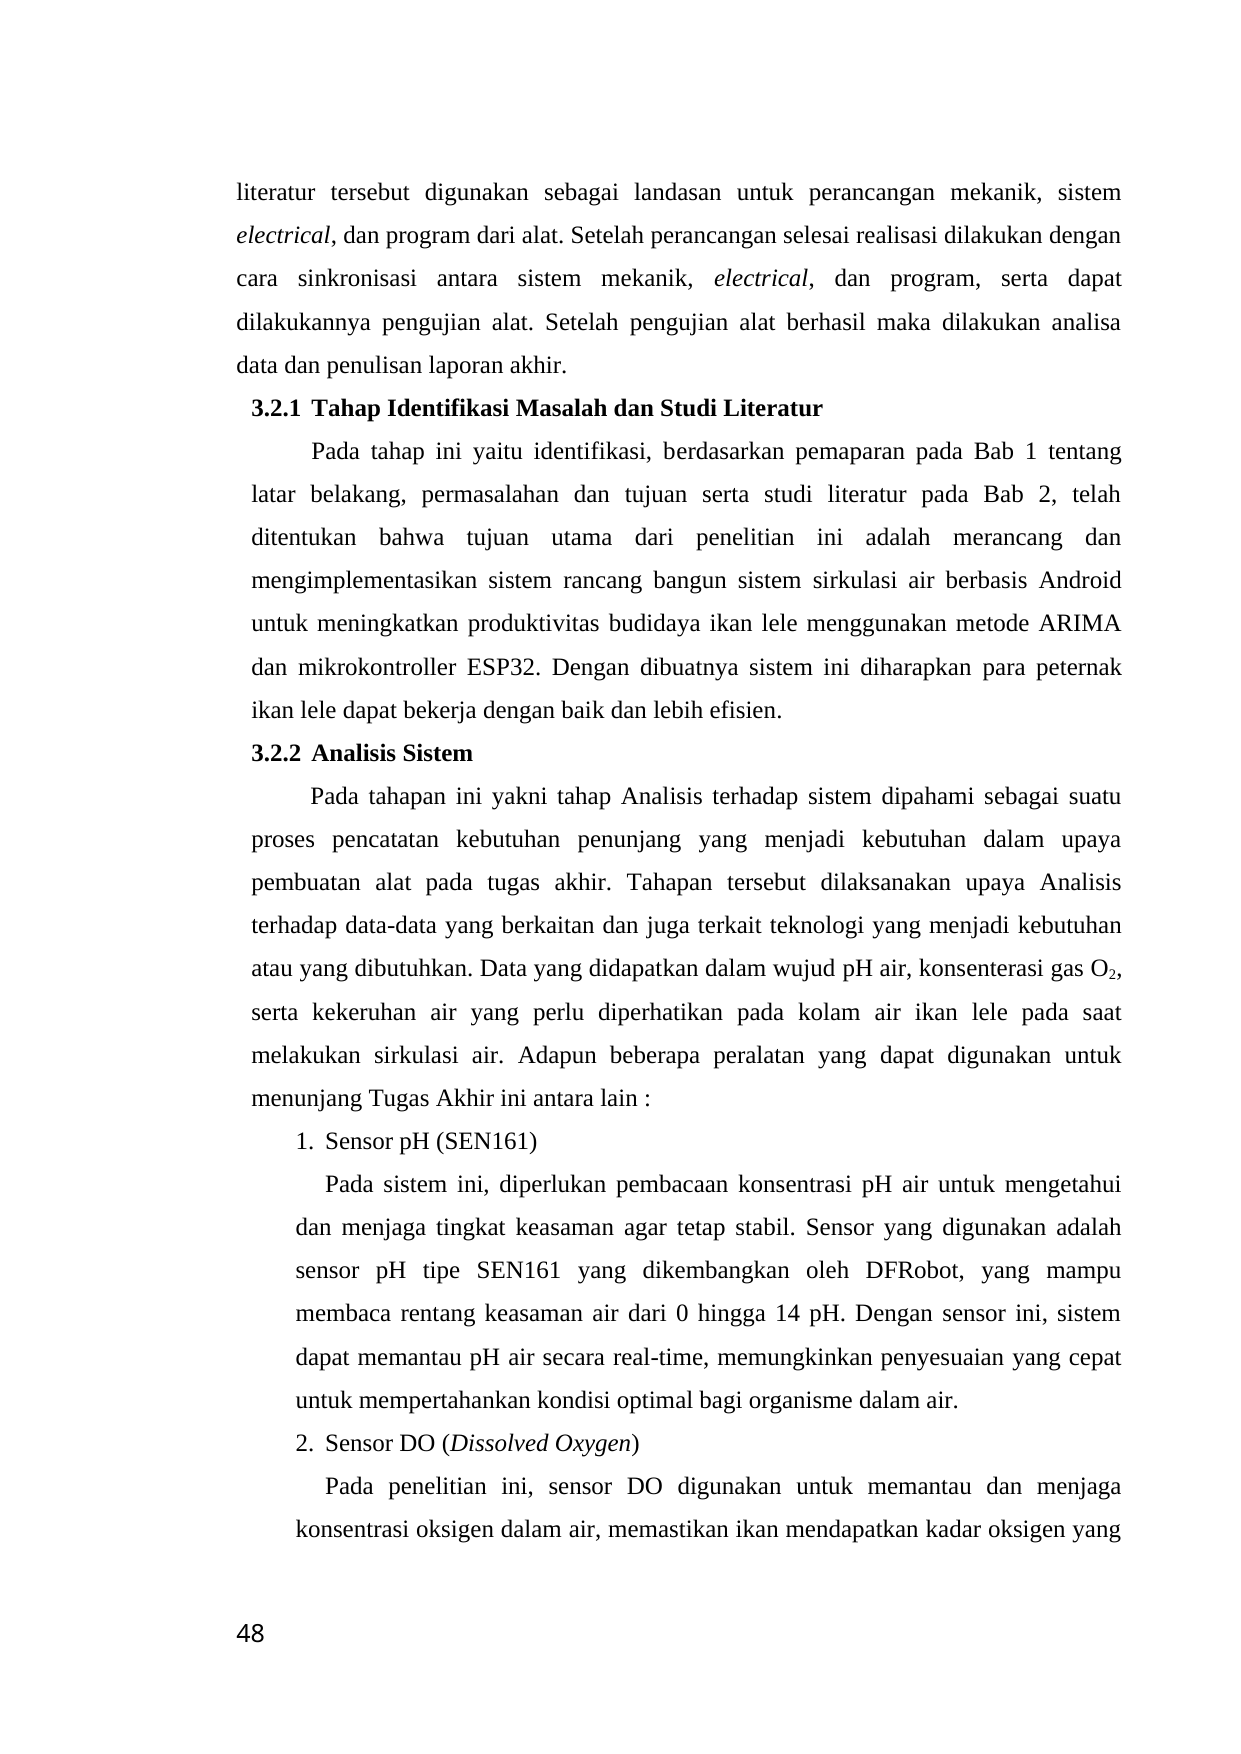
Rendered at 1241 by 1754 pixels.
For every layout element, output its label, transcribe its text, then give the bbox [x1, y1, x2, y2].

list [295, 1471, 1122, 1543]
list Pada tahapan ini yakni tahap Analisis terhadap sistem dipahami sebagai suatu proses pencatatan kebutuhan penunjang yang menjadi kebutuhan dalam upaya pembuatan alat pada tugas akhir. Tahapan tersebut dilaksanakan upaya Analisis terhadap data-data yang berkaitan dan juga terkait teknologi yang menjadi kebutuhan atau yang dibutuhkan. Data yang didapatkan dalam wujud pH air, konsenterasi gas O2, serta kekeruhan air yang perlu diperhatikan pada kolam air ikan lele pada saat melakukan sirkulasi air. Adapun beberapa peralatan yang dapat digunakan untuk menunjang Tugas Akhir ini antara lain : [251, 781, 1122, 1112]
list Tahap Identifikasi Masalah dan Studi Literatur [251, 393, 1122, 422]
text Pada sistem ini, diperlukan pembacaan konsentrasi pH air untuk mengetahui dan menjaga tingkat keasaman agar tetap stabil. Sensor yang digunakan adalah sensor pH tipe SEN161 yang dikembangkan oleh DFRobot, yang mampu membaca rentang keasaman air dari 0 hingga 14 pH. Dengan sensor ini, sistem dapat memantau pH air secara real-time, memungkinkan penyesuaian yang cepat untuk mempertahankan kondisi optimal bagi organisme dalam air. [295, 1169, 1122, 1413]
list Pada tahap ini yaitu identifikasi, berdasarkan pemaparan pada Bab 1 tentang latar belakang, permasalahan dan tujuan serta studi literatur pada Bab 2, telah ditentukan bahwa tujuan utama dari penelitian ini adalah merancang dan mengimplementasikan sistem rancang bangun sistem sirkulasi air berbasis Android untuk meningkatkan produktivitas budidaya ikan lele menggunakan metode ARIMA dan mikrokontroller ESP32. Dengan dibuatnya sistem ini diharapkan para peternak ikan lele dapat bekerja dengan baik dan lebih efisien. [251, 436, 1122, 723]
list Sensor DO (Dissolved Oxygen) [295, 1428, 1122, 1457]
list Sensor pH (SEN161) [295, 1126, 1122, 1155]
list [236, 177, 1122, 378]
list Analisis Sistem [251, 738, 1122, 767]
